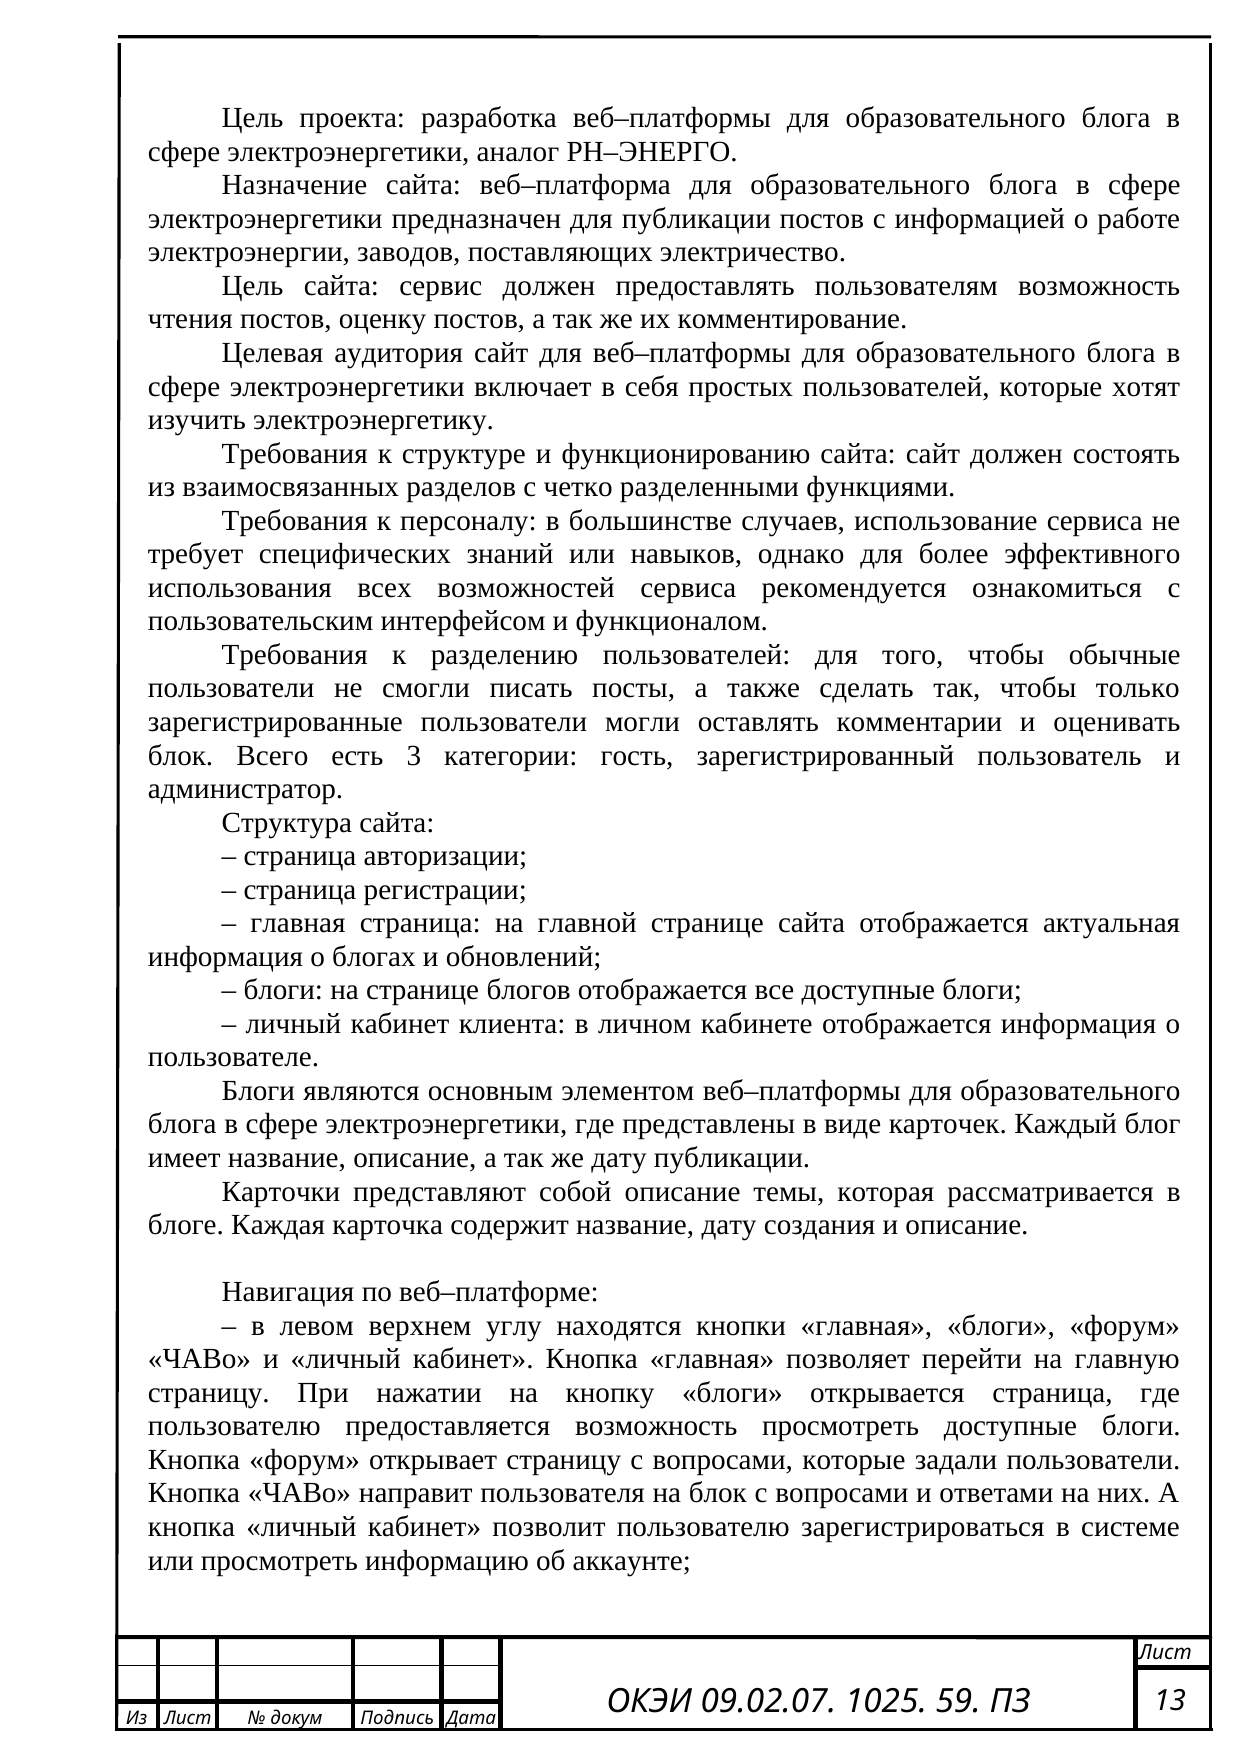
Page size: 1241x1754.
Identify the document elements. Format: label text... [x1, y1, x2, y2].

text Требования к персоналу: в большинстве случаев, использование сервиса не требует специфических знаний или навыков, однако для более эффективного использования всех возможностей сервиса рекомендуется ознакомиться с пользовательским интерфейсом и функционалом. [148, 503, 1181, 637]
text – главная страница: на главной странице сайта отображается актуальная информация о блогах и обновлений; [148, 905, 1181, 972]
text – личный кабинет клиента: в личном кабинете отображается информация о пользователе. [148, 1006, 1181, 1073]
text – страница авторизации; [148, 838, 1181, 872]
text Навигация по веб–платформе: [148, 1274, 1181, 1308]
text – в левом верхнем углу находятся кнопки «главная», «блоги», «форум» «ЧАВо» и «личный кабинет». Кнопка «главная» позволяет перейти на главную страницу. При нажатии на кнопку «блоги» открывается страница, где пользователю предоставляется возможность просмотреть доступные блоги. Кнопка «форум» открывает страницу с вопросами, которые задали пользователи. Кнопка «ЧАВо» направит пользователя на блок с вопросами и ответами на них. А кнопка «личный кабинет» позволит пользователю зарегистрироваться в системе или просмотреть информацию об аккаунте; [148, 1308, 1181, 1576]
text Требования к разделению пользователей: для того, чтобы обычные пользователи не смогли писать посты, а также сделать так, чтобы только зарегистрированные пользователи могли оставлять комментарии и оценивать блок. Всего есть 3 категории: гость, зарегистрированный пользователь и администратор. [148, 637, 1181, 805]
text Цель проекта: разработка веб–платформы для образовательного блога в сфере электроэнергетики, аналог РН–ЭНЕРГО. [148, 100, 1181, 167]
text Структура сайта: [148, 805, 1181, 838]
text Цель сайта: сервис должен предоставлять пользователям возможность чтения постов, оценку постов, а так же их комментирование. [148, 268, 1181, 335]
text Целевая аудитория сайт для веб–платформы для образовательного блога в сфере электроэнергетики включает в себя простых пользователей, которые хотят изучить электроэнергетику. [148, 335, 1181, 436]
text – блоги: на странице блогов отображается все доступные блоги; [148, 972, 1181, 1006]
text Карточки представляют собой описание темы, которая рассматривается в блоге. Каждая карточка содержит название, дату создания и описание. [148, 1174, 1181, 1241]
text Блоги являются основным элементом веб–платформы для образовательного блога в сфере электроэнергетики, где представлены в виде карточек. Каждый блог имеет название, описание, а так же дату публикации. [148, 1073, 1181, 1174]
text Требования к структуре и функционированию сайта: сайт должен состоять из взаимосвязанных разделов с четко разделенными функциями. [148, 436, 1181, 503]
text Назначение сайта: веб–платформа для образовательного блога в сфере электроэнергетики предназначен для публикации постов с информацией о работе электроэнергии, заводов, поставляющих электричество. [148, 167, 1181, 268]
text – страница регистрации; [148, 872, 1181, 905]
